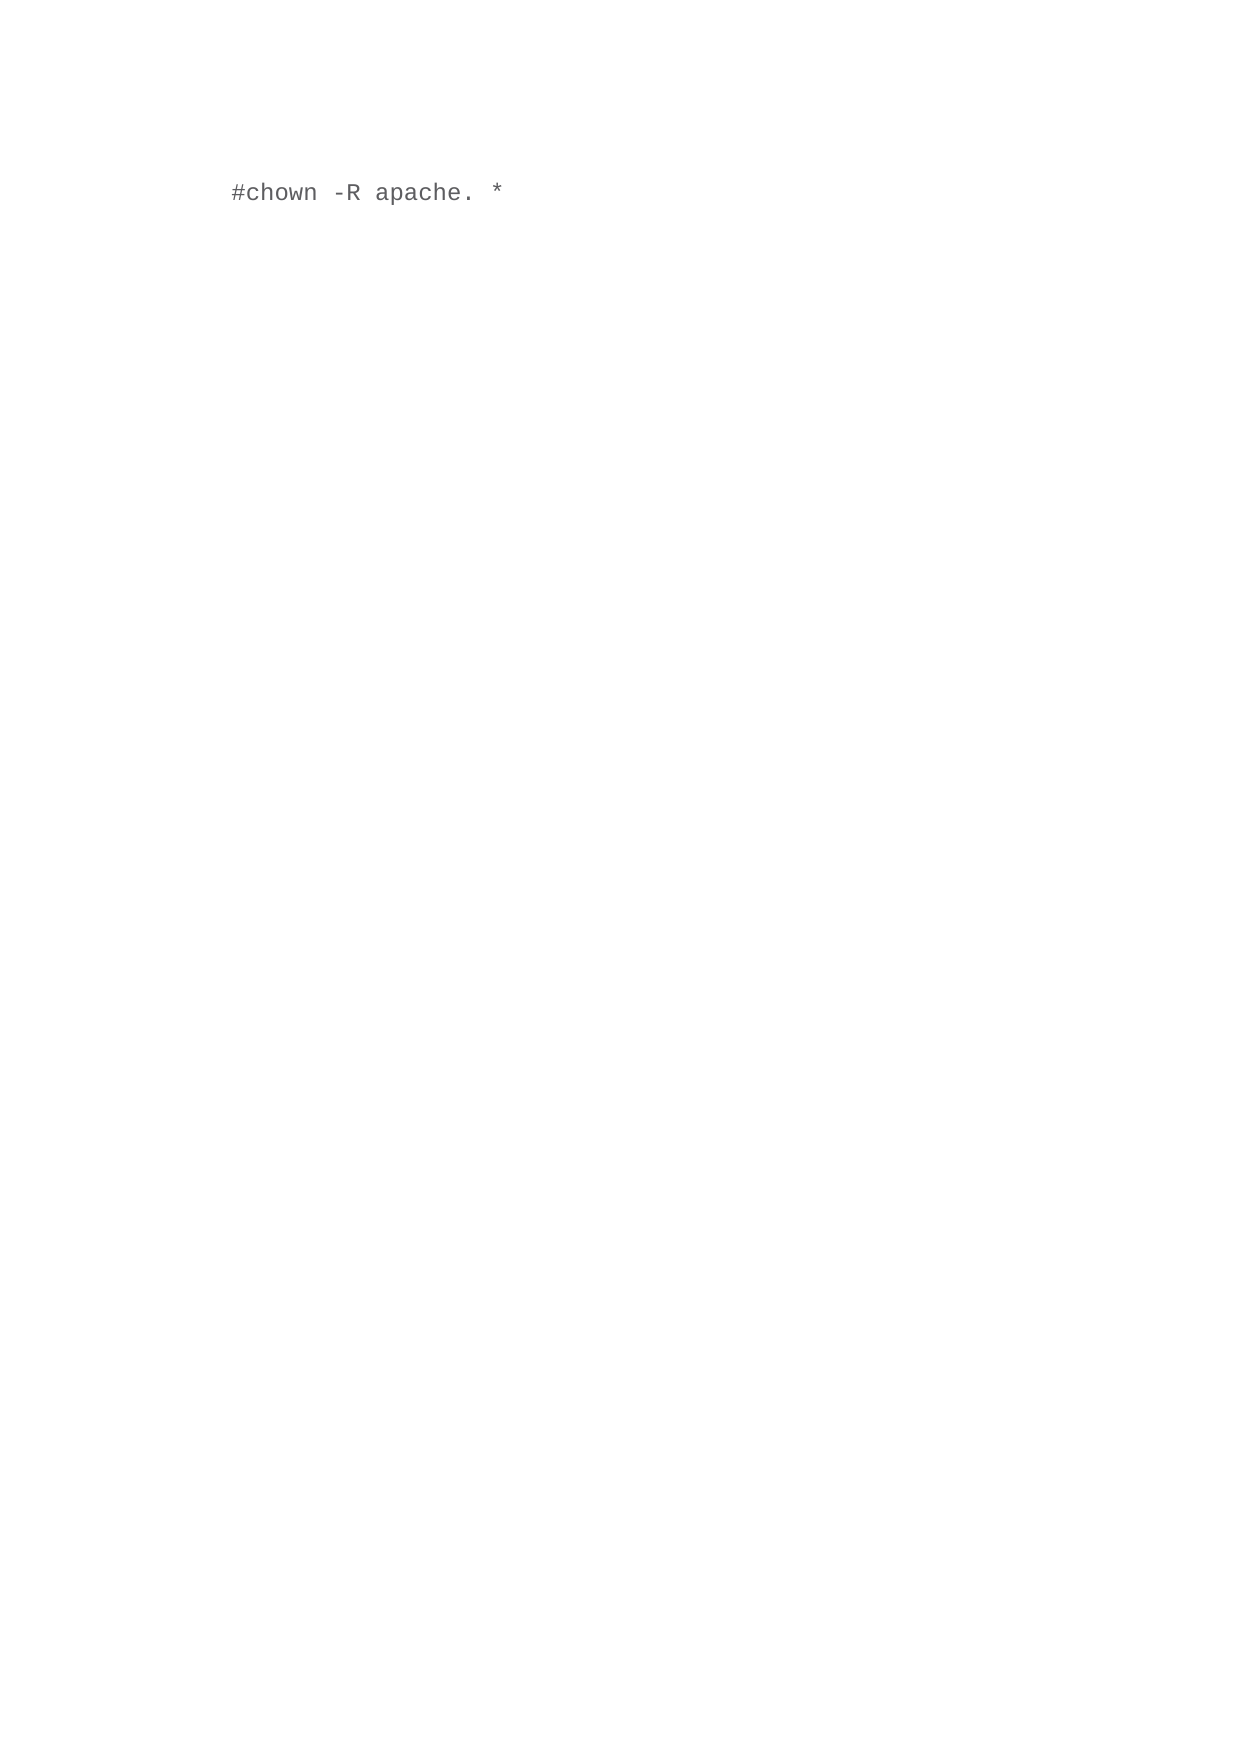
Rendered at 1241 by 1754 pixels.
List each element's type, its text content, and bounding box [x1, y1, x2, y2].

text #chown -R apache. * [187, 172, 1053, 216]
